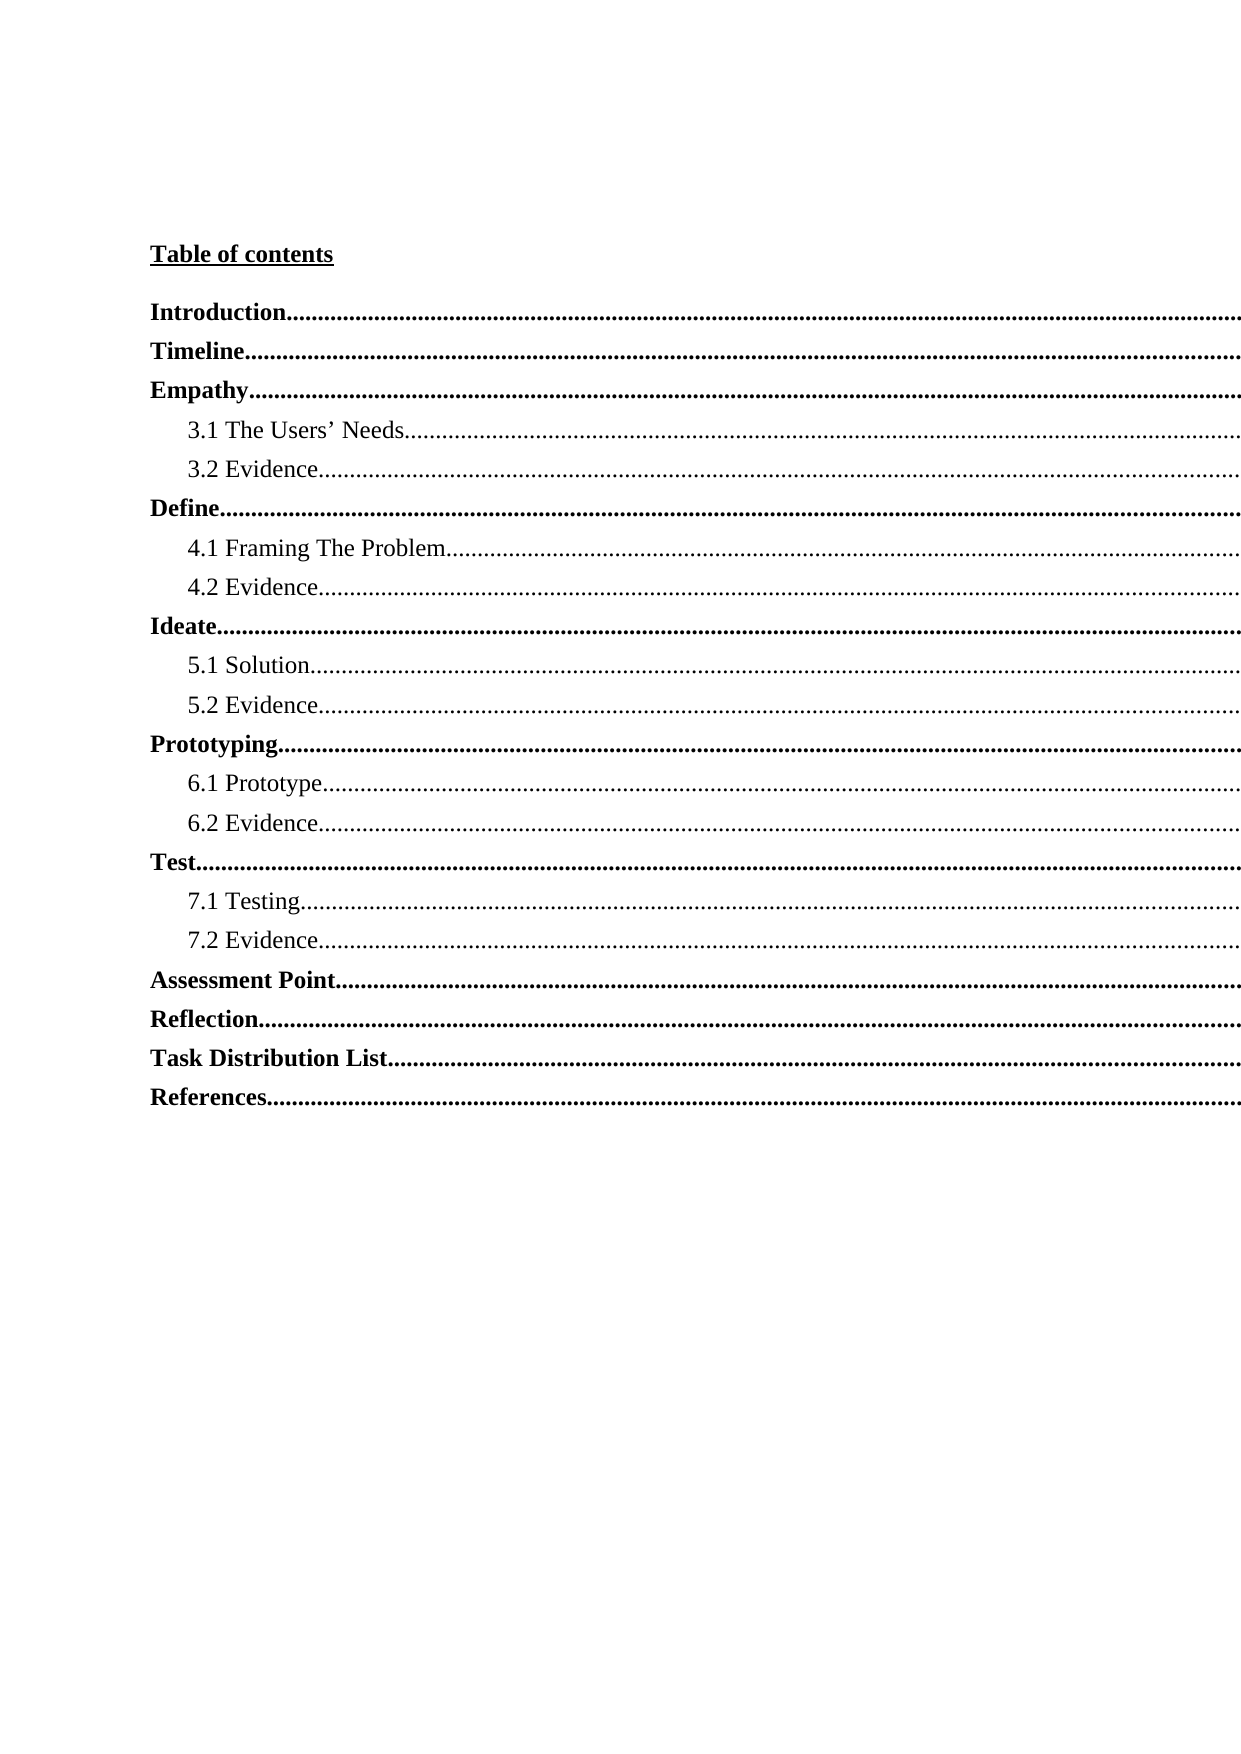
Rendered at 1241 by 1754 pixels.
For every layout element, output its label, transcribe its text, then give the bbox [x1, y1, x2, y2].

text Table of contents [150, 239, 1094, 268]
